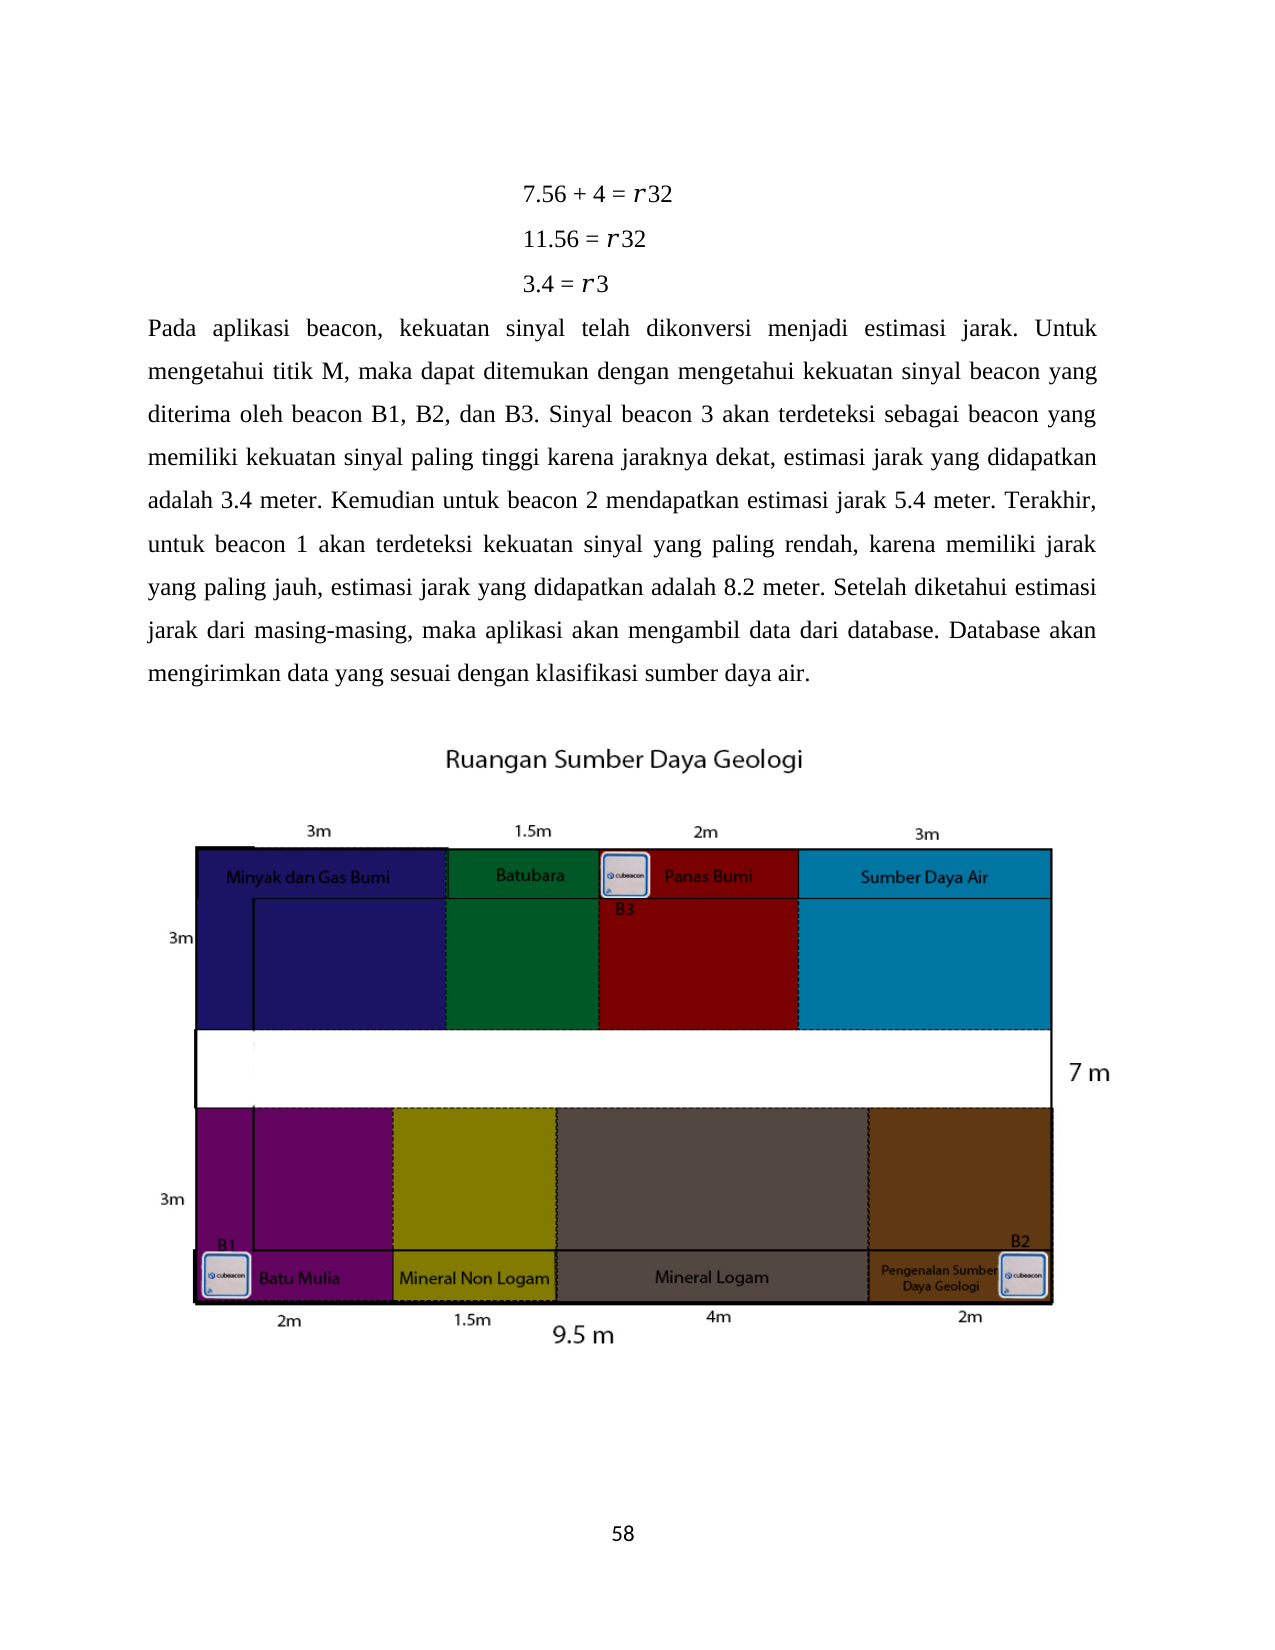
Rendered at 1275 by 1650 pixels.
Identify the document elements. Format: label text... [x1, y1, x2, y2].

picture [156, 726, 1148, 1363]
text 7.56 + 4 = 𝑟32 [148, 177, 1098, 207]
text Pada aplikasi beacon, kekuatan sinyal telah dikonversi menjadi estimasi jarak. Untuk mengetahui titik M, maka dapat ditemukan dengan mengetahui kekuatan sinyal beacon yang diterima oleh beacon B1, B2, dan B3. Sinyal beacon 3 akan terdeteksi sebagai beacon yang memiliki kekuatan sinyal paling tinggi karena jaraknya dekat, estimasi jarak yang didapatkan adalah 3.4 meter. Kemudian untuk beacon 2 mendapatkan estimasi jarak 5.4 meter. Terakhir, untuk beacon 1 akan terdeteksi kekuatan sinyal yang paling rendah, karena memiliki jarak yang paling jauh, estimasi jarak yang didapatkan adalah 8.2 meter. Setelah diketahui estimasi jarak dari masing-masing, maka aplikasi akan mengambil data dari database. Database akan mengirimkan data yang sesuai dengan klasifikasi sumber daya air. [148, 313, 1098, 687]
text 3.4 = 𝑟3 [148, 268, 1098, 298]
text 11.56 = 𝑟32 [148, 222, 1098, 253]
